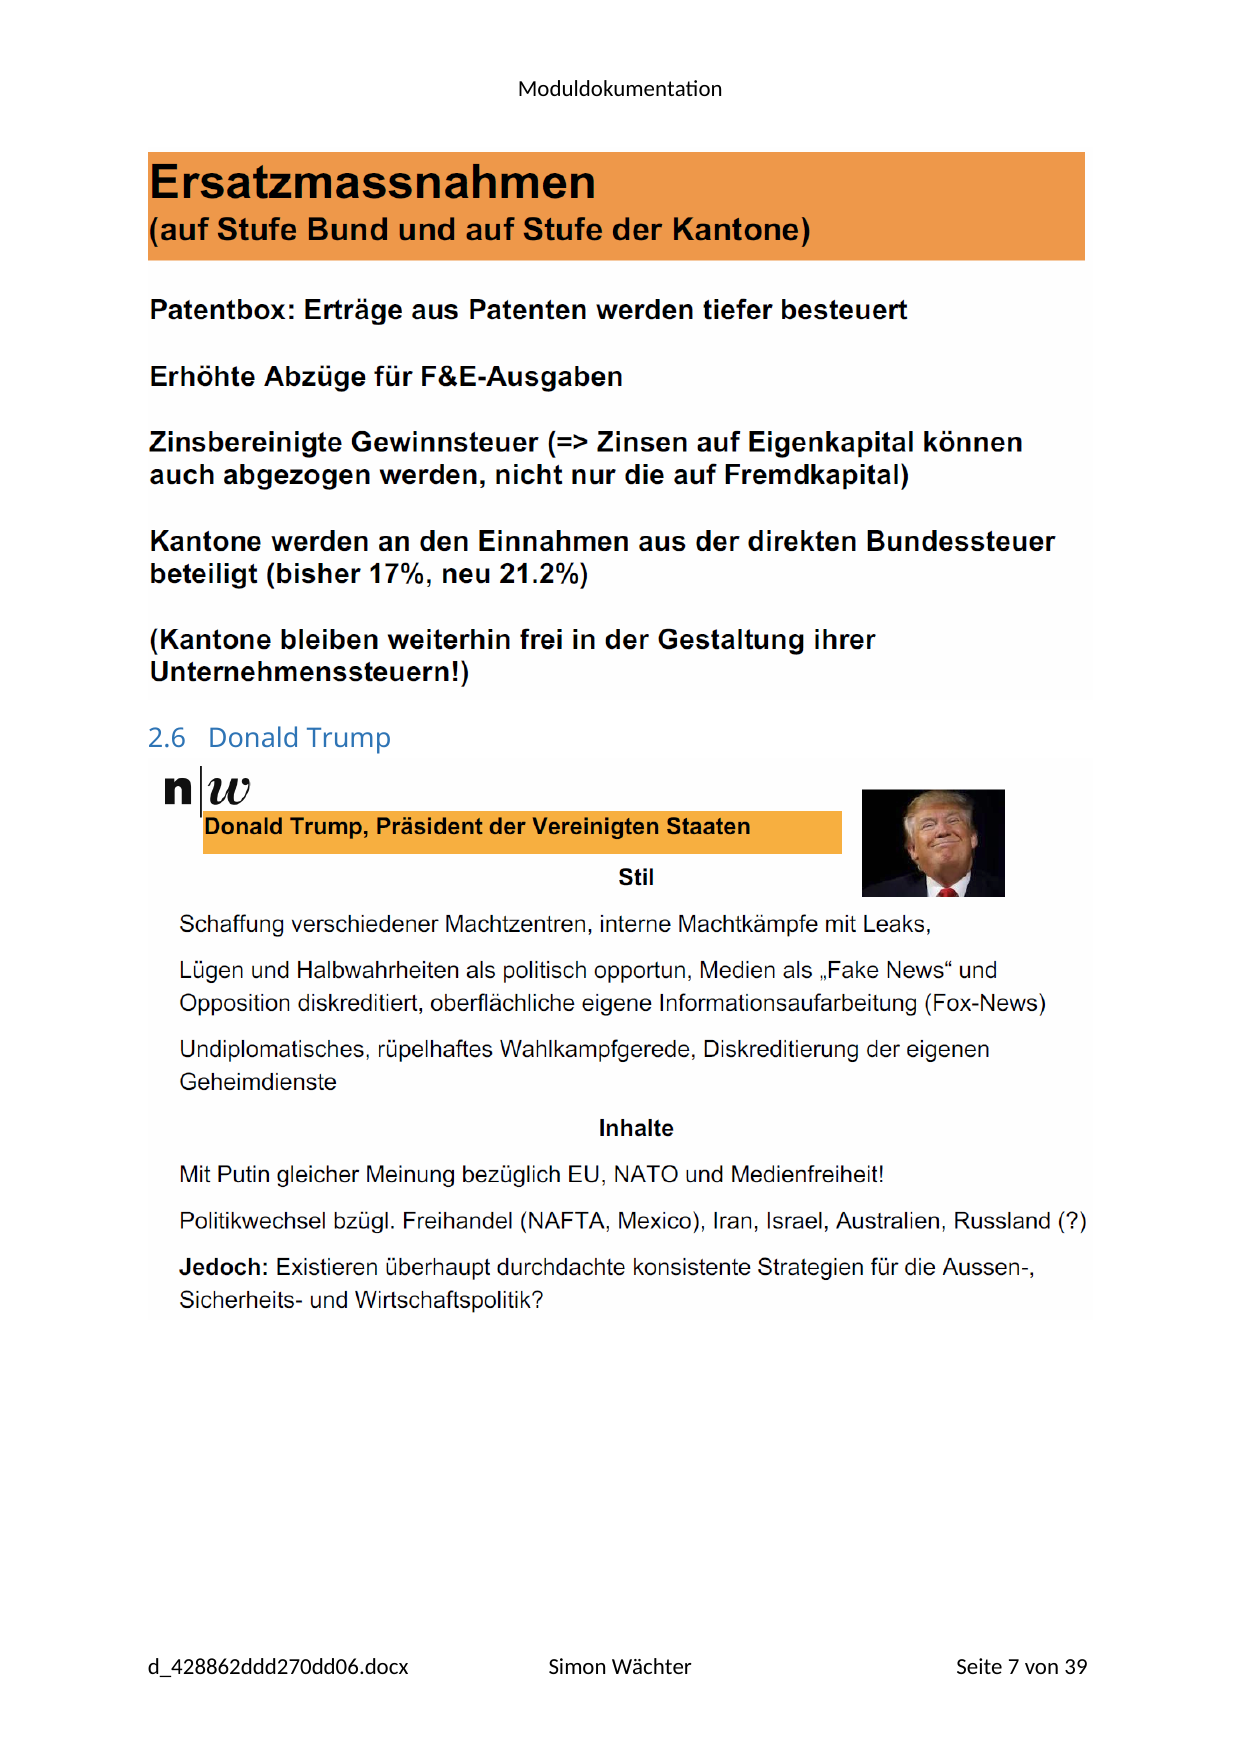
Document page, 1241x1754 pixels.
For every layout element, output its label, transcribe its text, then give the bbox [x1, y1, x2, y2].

picture [147, 758, 1093, 1320]
picture [147, 147, 1093, 700]
subtitle Donald Trump [148, 718, 1093, 755]
